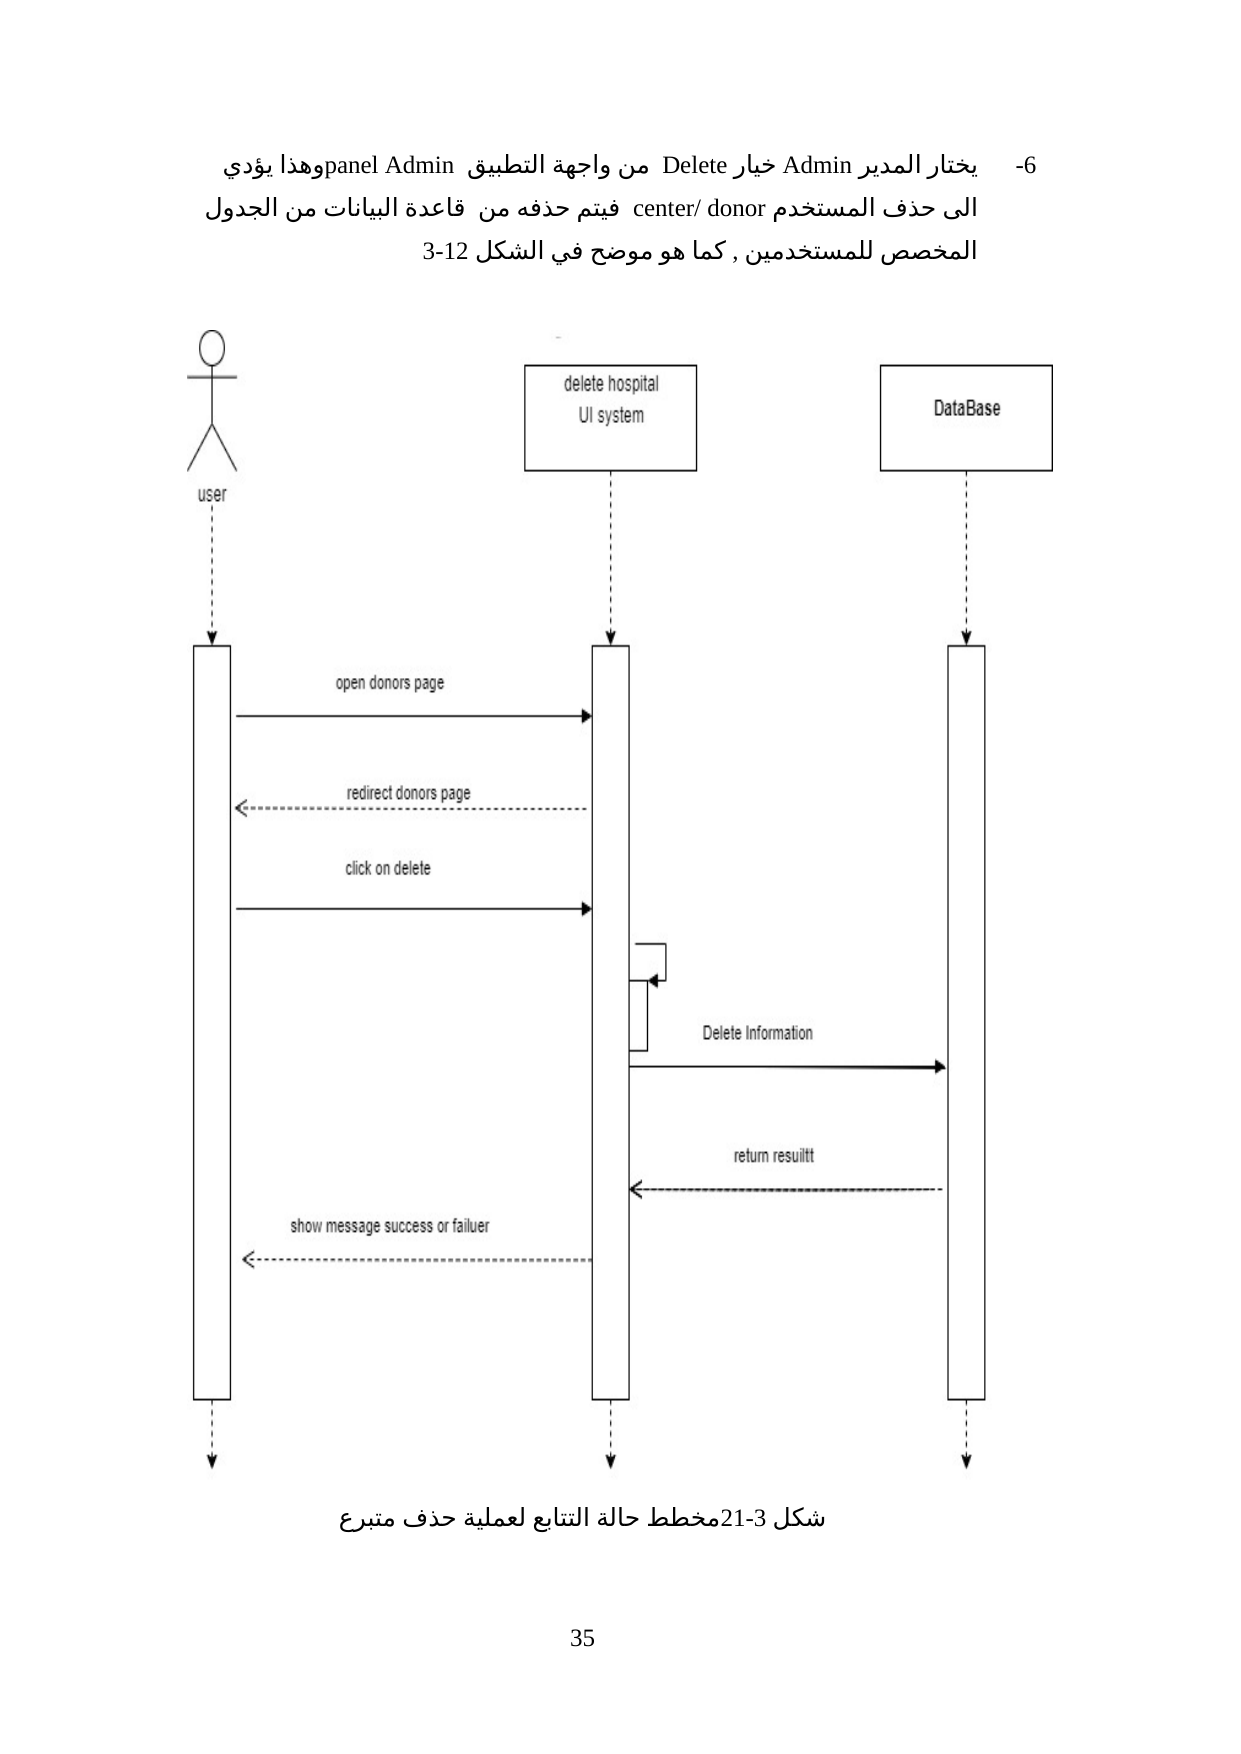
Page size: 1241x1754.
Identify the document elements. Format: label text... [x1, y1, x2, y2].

text شكل ‏3-12مخطط حالة التتابع لعملية حذف متبرع [187, 1503, 1053, 1532]
picture [187, 330, 1053, 1485]
list يختار المدير Admin خيار Delete من واجهة التطبيق panel Adminوهذا يؤدي الى حذف المستخدم center/ donor فيتم حذفه من قاعدة البيانات من الجدول المخصص للمستخدمين , كما هو موضح في الشكل 12-3 [187, 150, 1016, 265]
